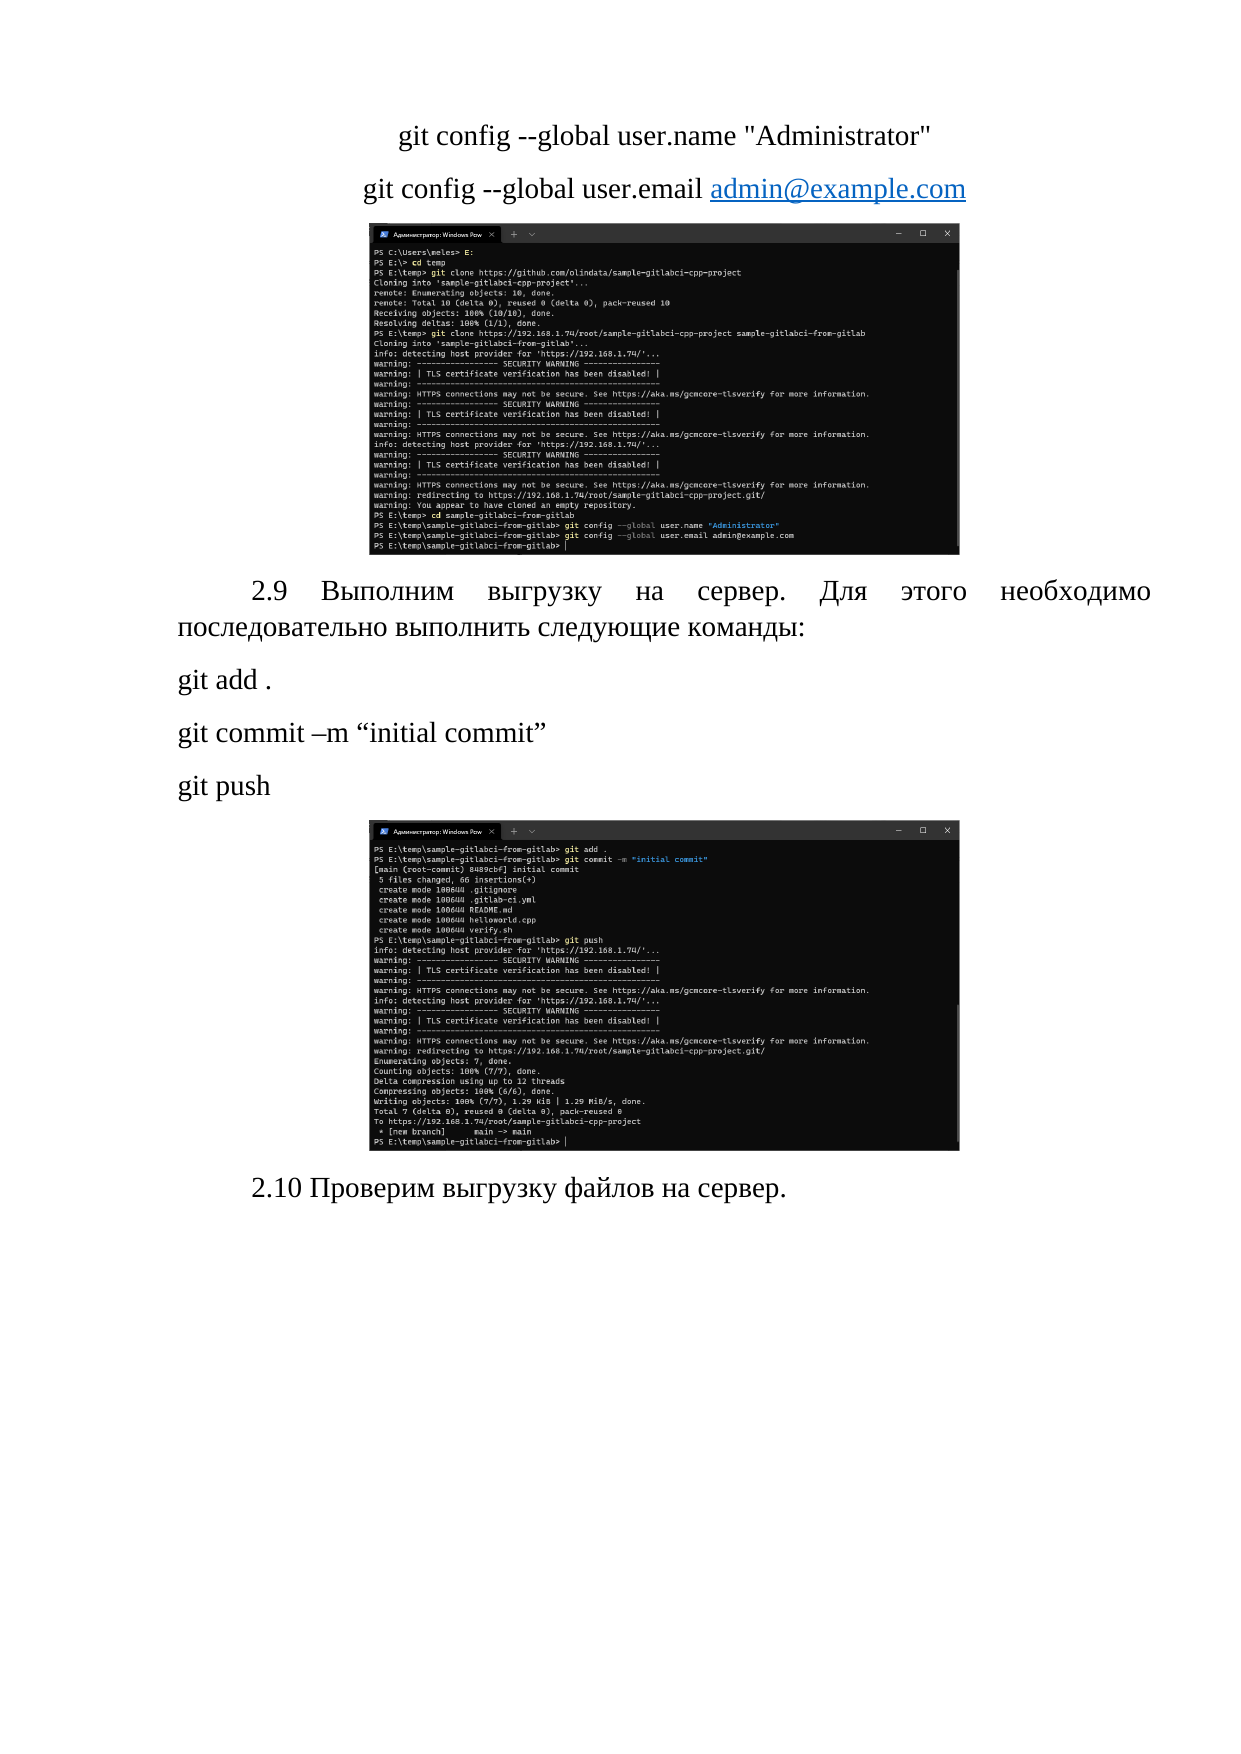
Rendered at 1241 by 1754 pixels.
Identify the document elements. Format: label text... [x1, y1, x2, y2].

picture [369, 820, 960, 1151]
text git config --global user.email admin@example.com [177, 171, 1152, 204]
picture [369, 223, 960, 555]
text git commit –m “initial commit” [177, 715, 1152, 748]
text 2.10 Проверим выгрузку файлов на сервер. [177, 1170, 1152, 1203]
text git push [177, 768, 1152, 801]
text git add . [177, 662, 1152, 696]
text 2.9 Выполним выгрузку на сервер. Для этого необходимо последовательно выполнить следующие команды: [177, 573, 1152, 643]
text git config --global user.name "Administrator" [177, 118, 1152, 152]
